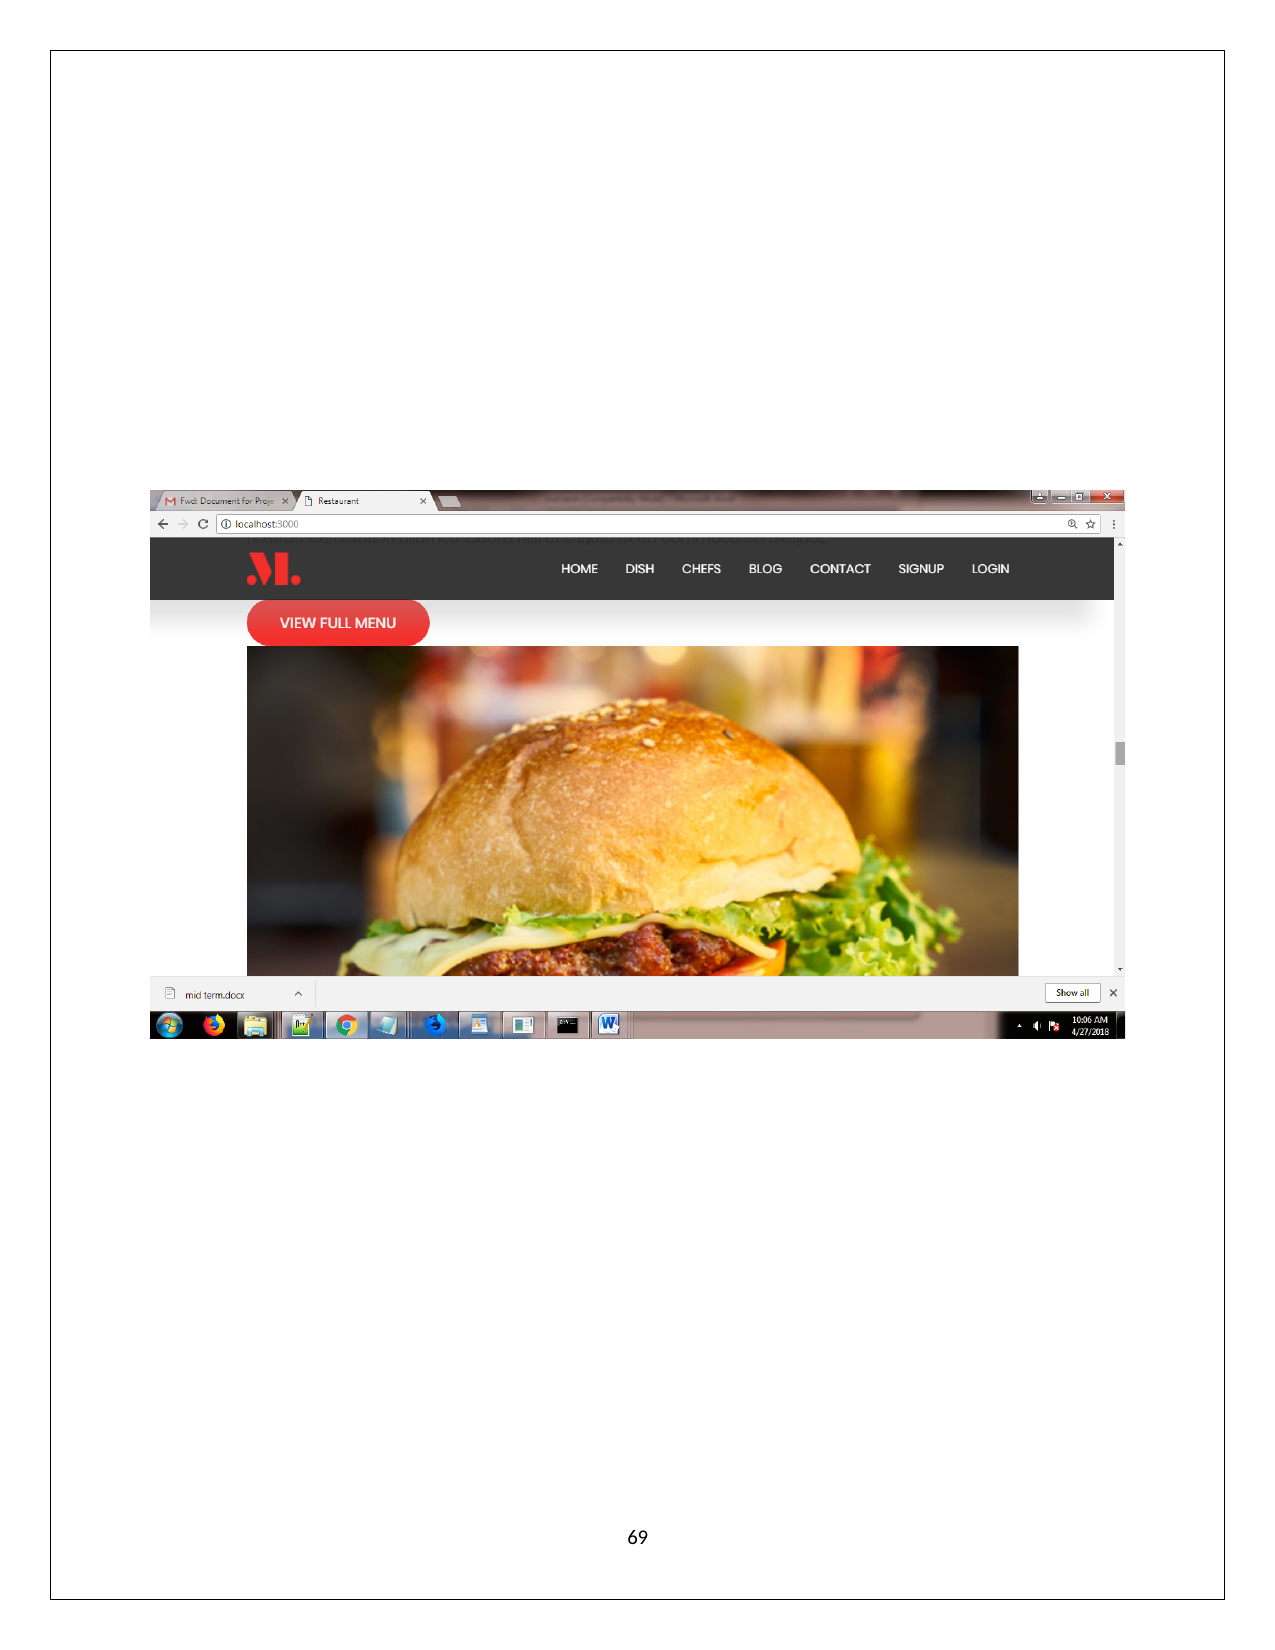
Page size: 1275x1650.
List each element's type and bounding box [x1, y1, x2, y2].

picture [150, 490, 1125, 1039]
